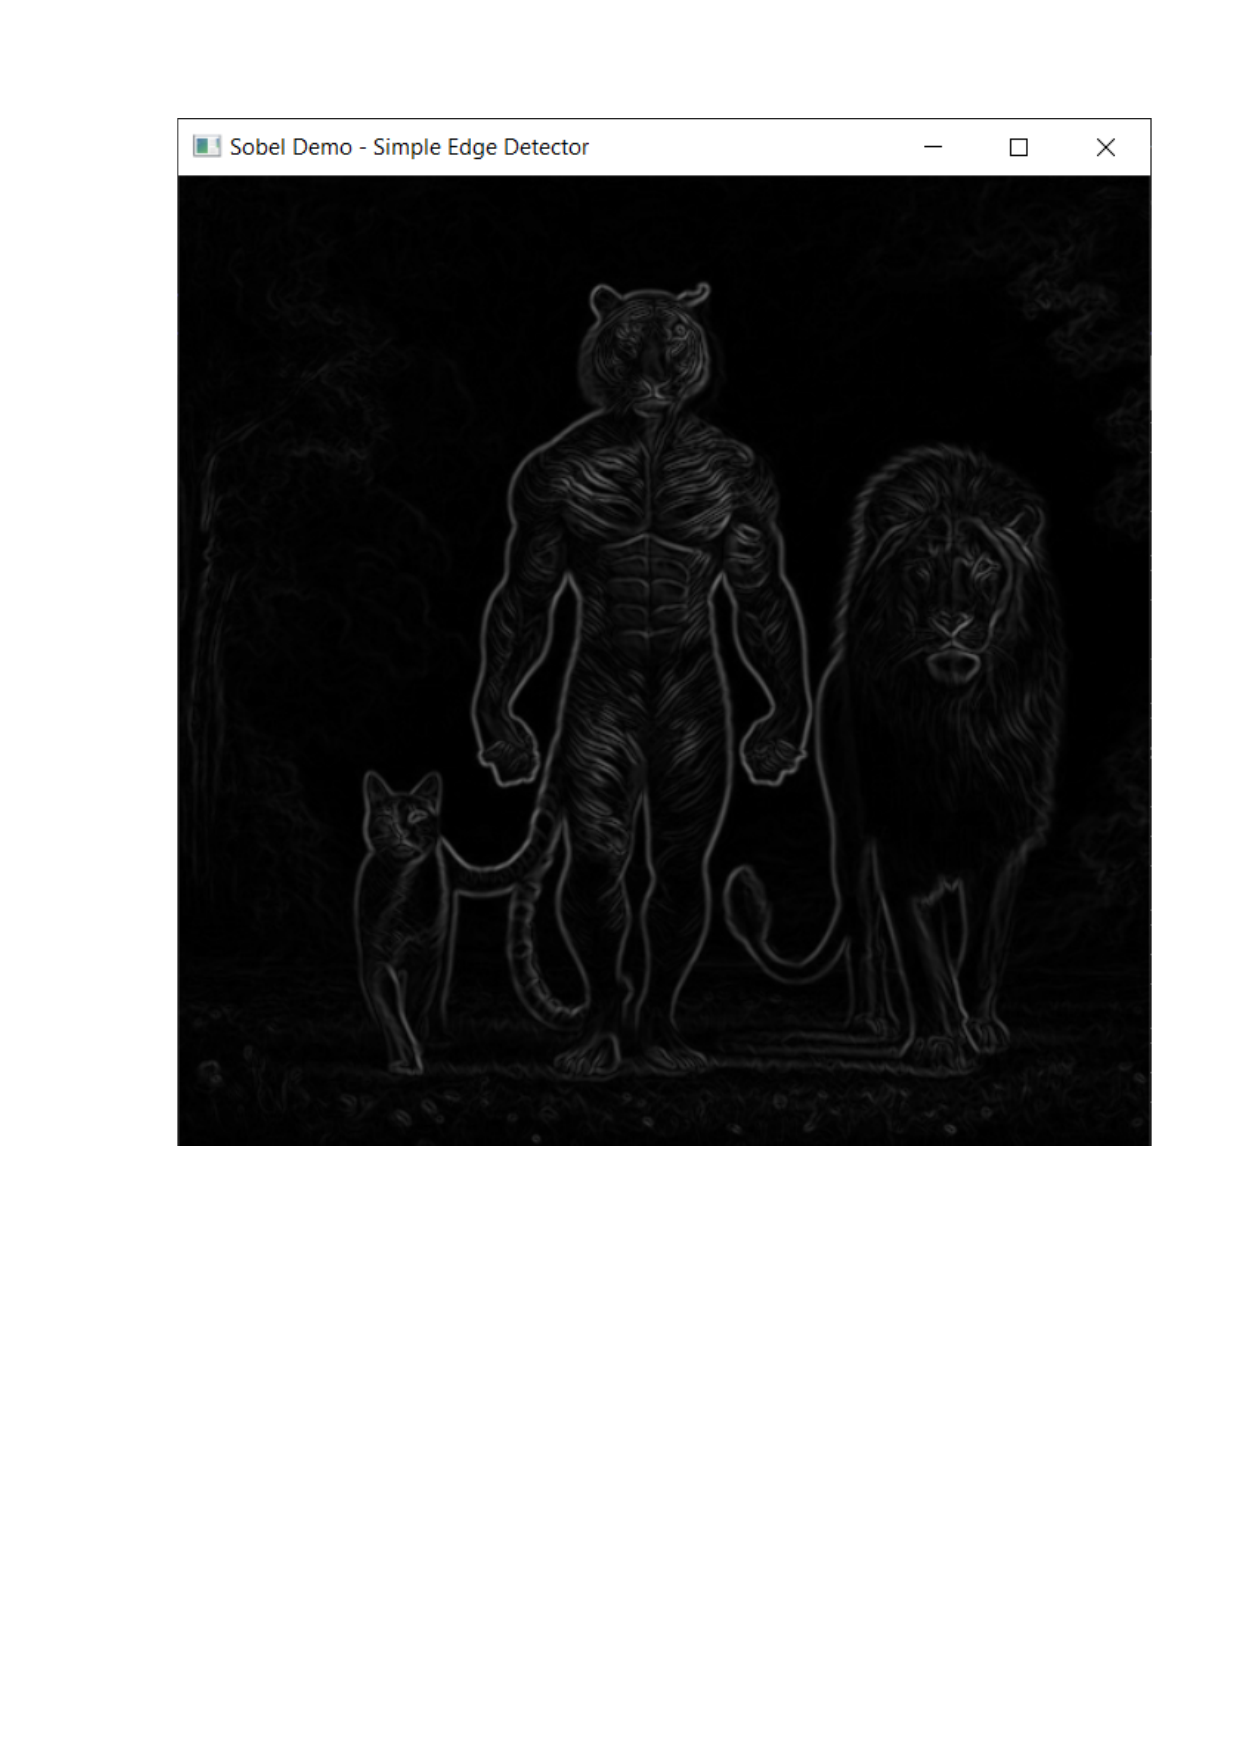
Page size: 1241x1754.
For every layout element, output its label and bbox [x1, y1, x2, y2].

picture [177, 118, 1152, 1146]
